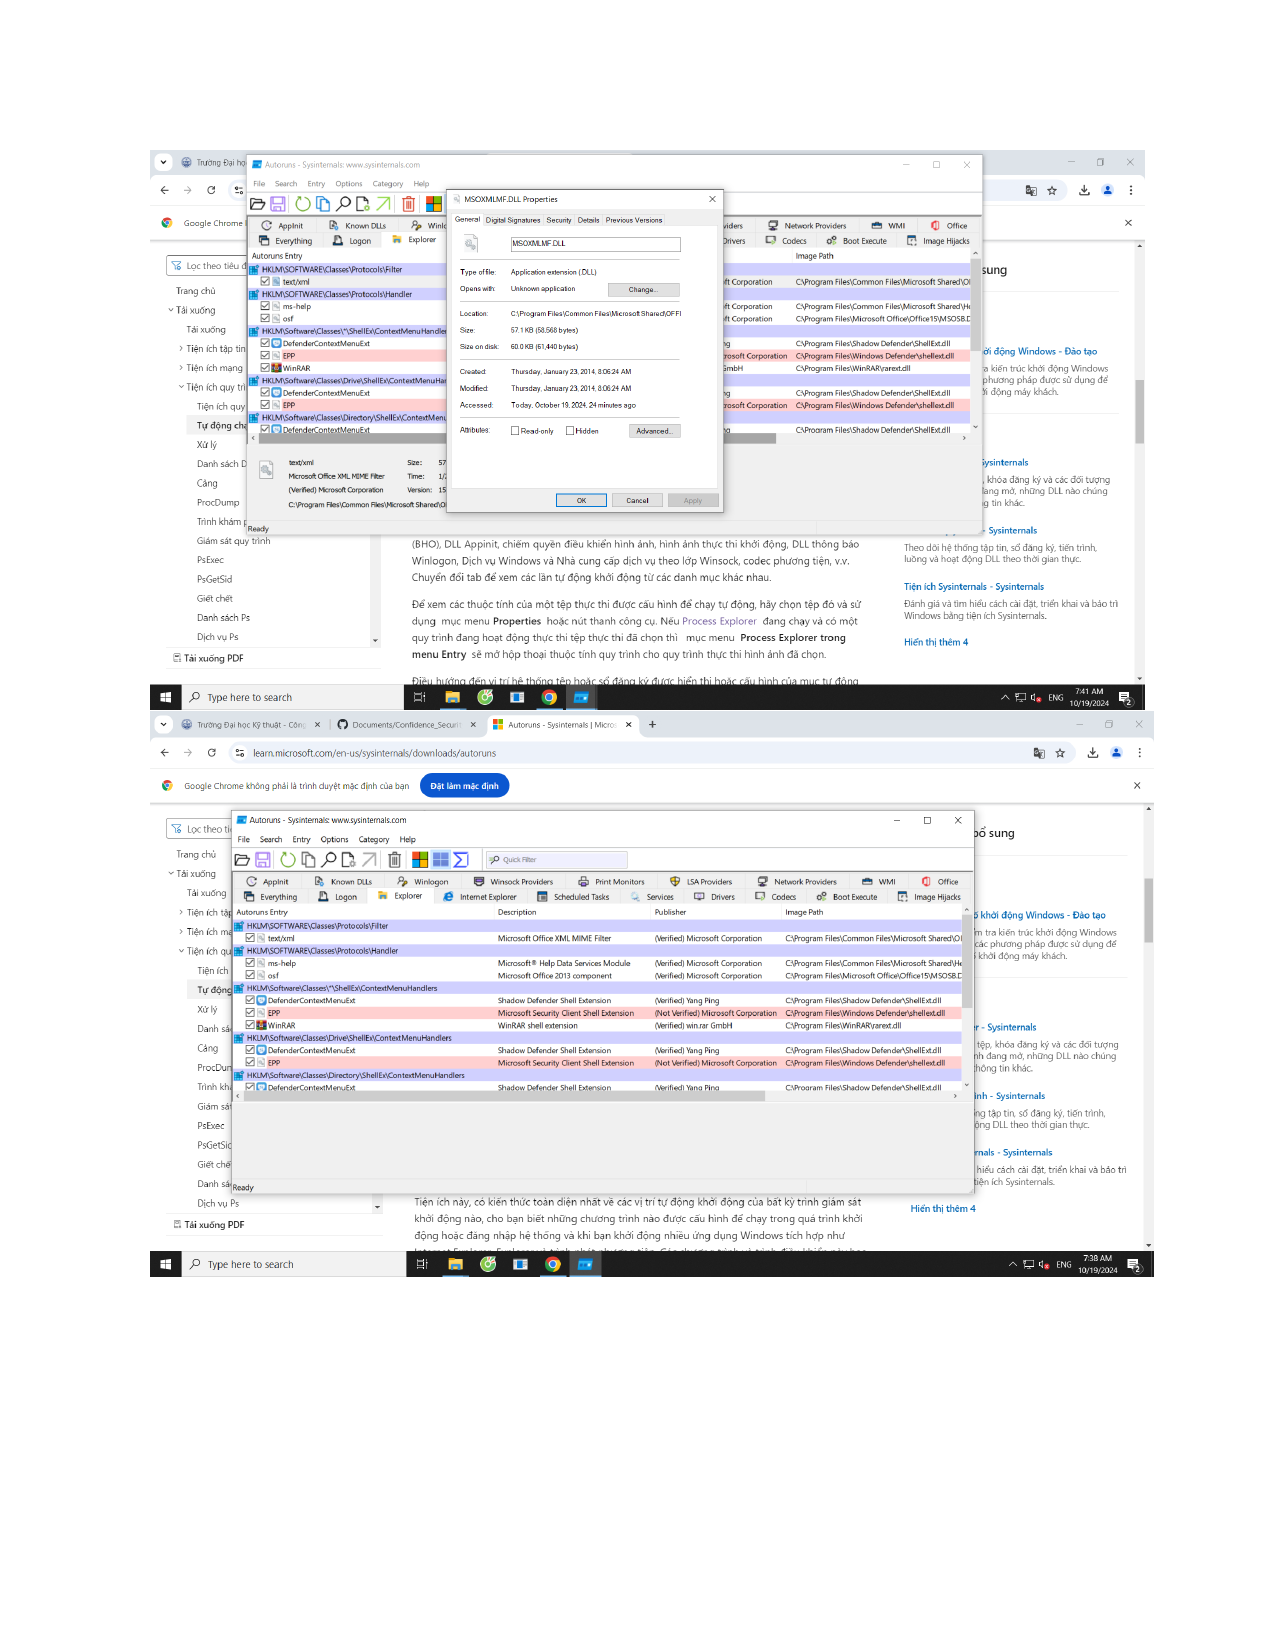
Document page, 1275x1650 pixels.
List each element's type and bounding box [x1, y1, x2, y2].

picture [150, 711, 1154, 1277]
picture [150, 150, 1145, 710]
